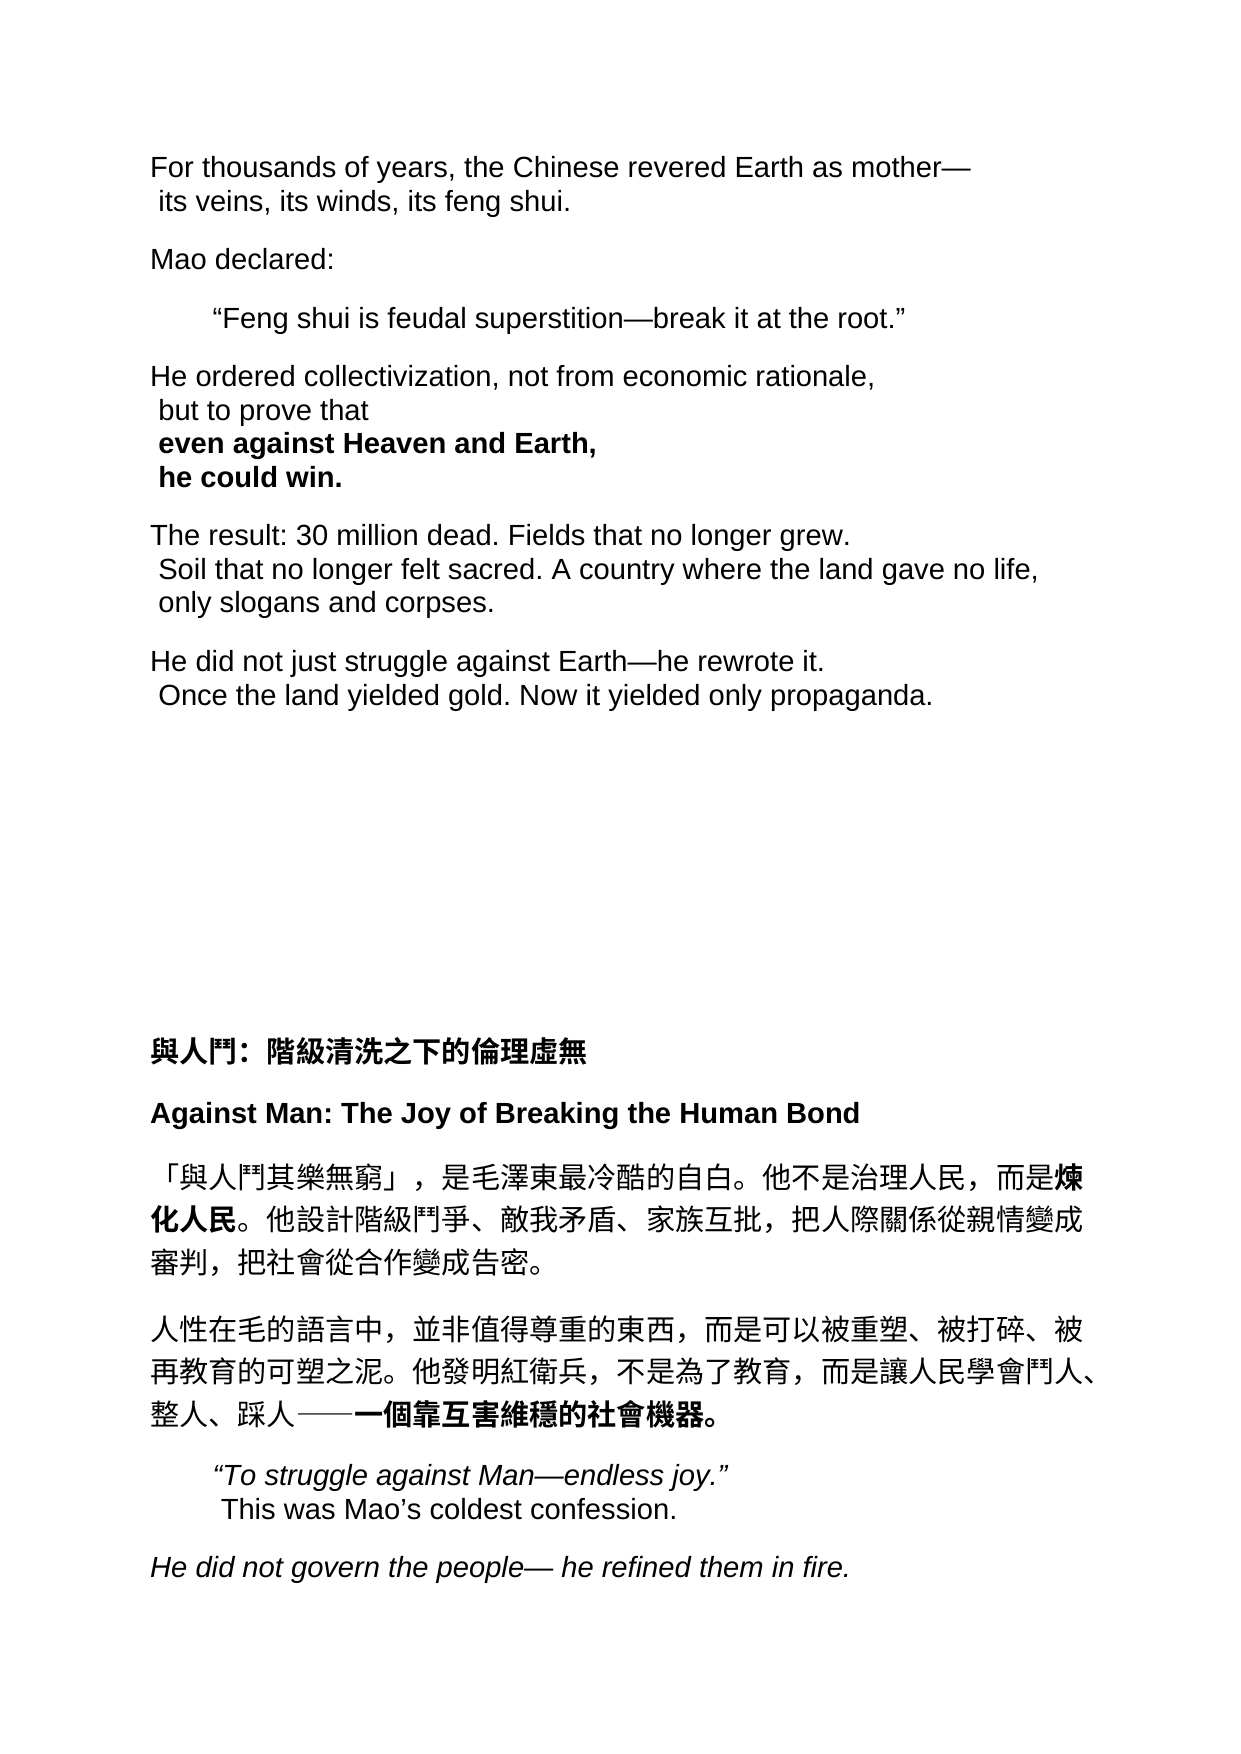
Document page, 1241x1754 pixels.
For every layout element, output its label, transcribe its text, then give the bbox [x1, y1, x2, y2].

text Mao declared: [150, 242, 1090, 276]
text He did not govern the people— he refined them in fire. [150, 1550, 1090, 1584]
text He did not just struggle against Earth—he rewrote it. Once the land yielded gold. Now it yielded only propaganda. [150, 644, 1090, 711]
text The result: 30 million dead. Fields that no longer grew. Soil that no longer felt sacred. A country where the land gave no life, only slogans and corpses. [150, 518, 1090, 619]
text “To struggle against Man—endless joy.” This was Mao’s coldest confession. [212, 1458, 1028, 1525]
text Against Man: The Joy of Breaking the Human Bond [150, 1096, 1090, 1129]
text 「與人鬥其樂無窮」，是毛澤東最冷酷的自白。他不是治理人民，而是煉化人民。他設計階級鬥爭、敵我矛盾、家族互批，把人際關係從親情變成審判，把社會從合作變成告密。 [150, 1154, 1090, 1281]
text “Feng shui is feudal superstition—break it at the root.” [212, 301, 1028, 334]
text For thousands of years, the Chinese revered Earth as mother— its veins, its winds, its feng shui. [150, 150, 1090, 217]
text He ordered collectivization, not from economic rationale, but to prove that even against Heaven and Earth, he could win. [150, 359, 1090, 493]
text 與人鬥：階級清洗之下的倫理虛無 [150, 1029, 1090, 1071]
text 人性在毛的語言中，並非值得尊重的東西，而是可以被重塑、被打碎、被再教育的可塑之泥。他發明紅衛兵，不是為了教育，而是讓人民學會鬥人、整人、踩人——一個靠互害維穩的社會機器。 [150, 1306, 1090, 1433]
